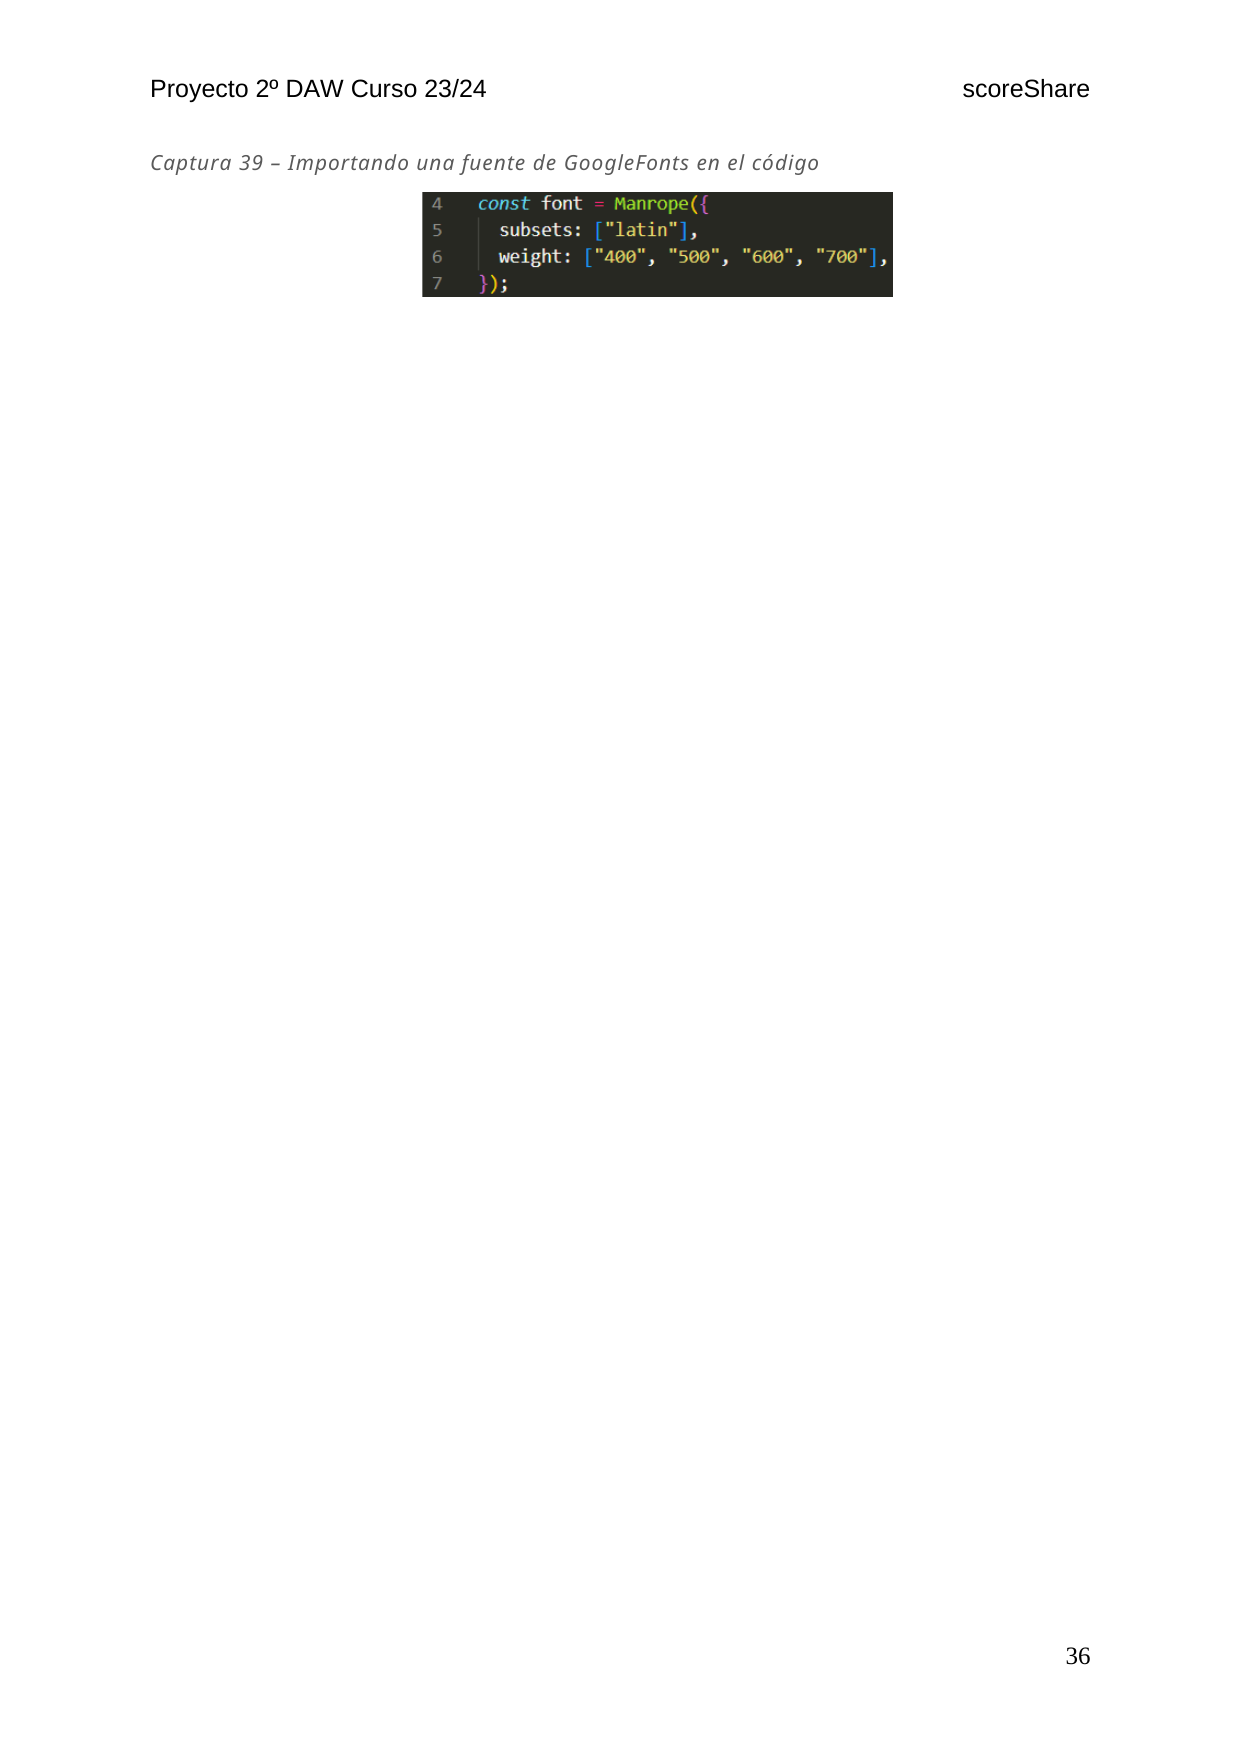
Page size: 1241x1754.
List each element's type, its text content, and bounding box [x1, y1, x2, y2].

picture [422, 192, 893, 297]
text Captura 39 – Importando una fuente de GoogleFonts en el código [150, 148, 1090, 176]
